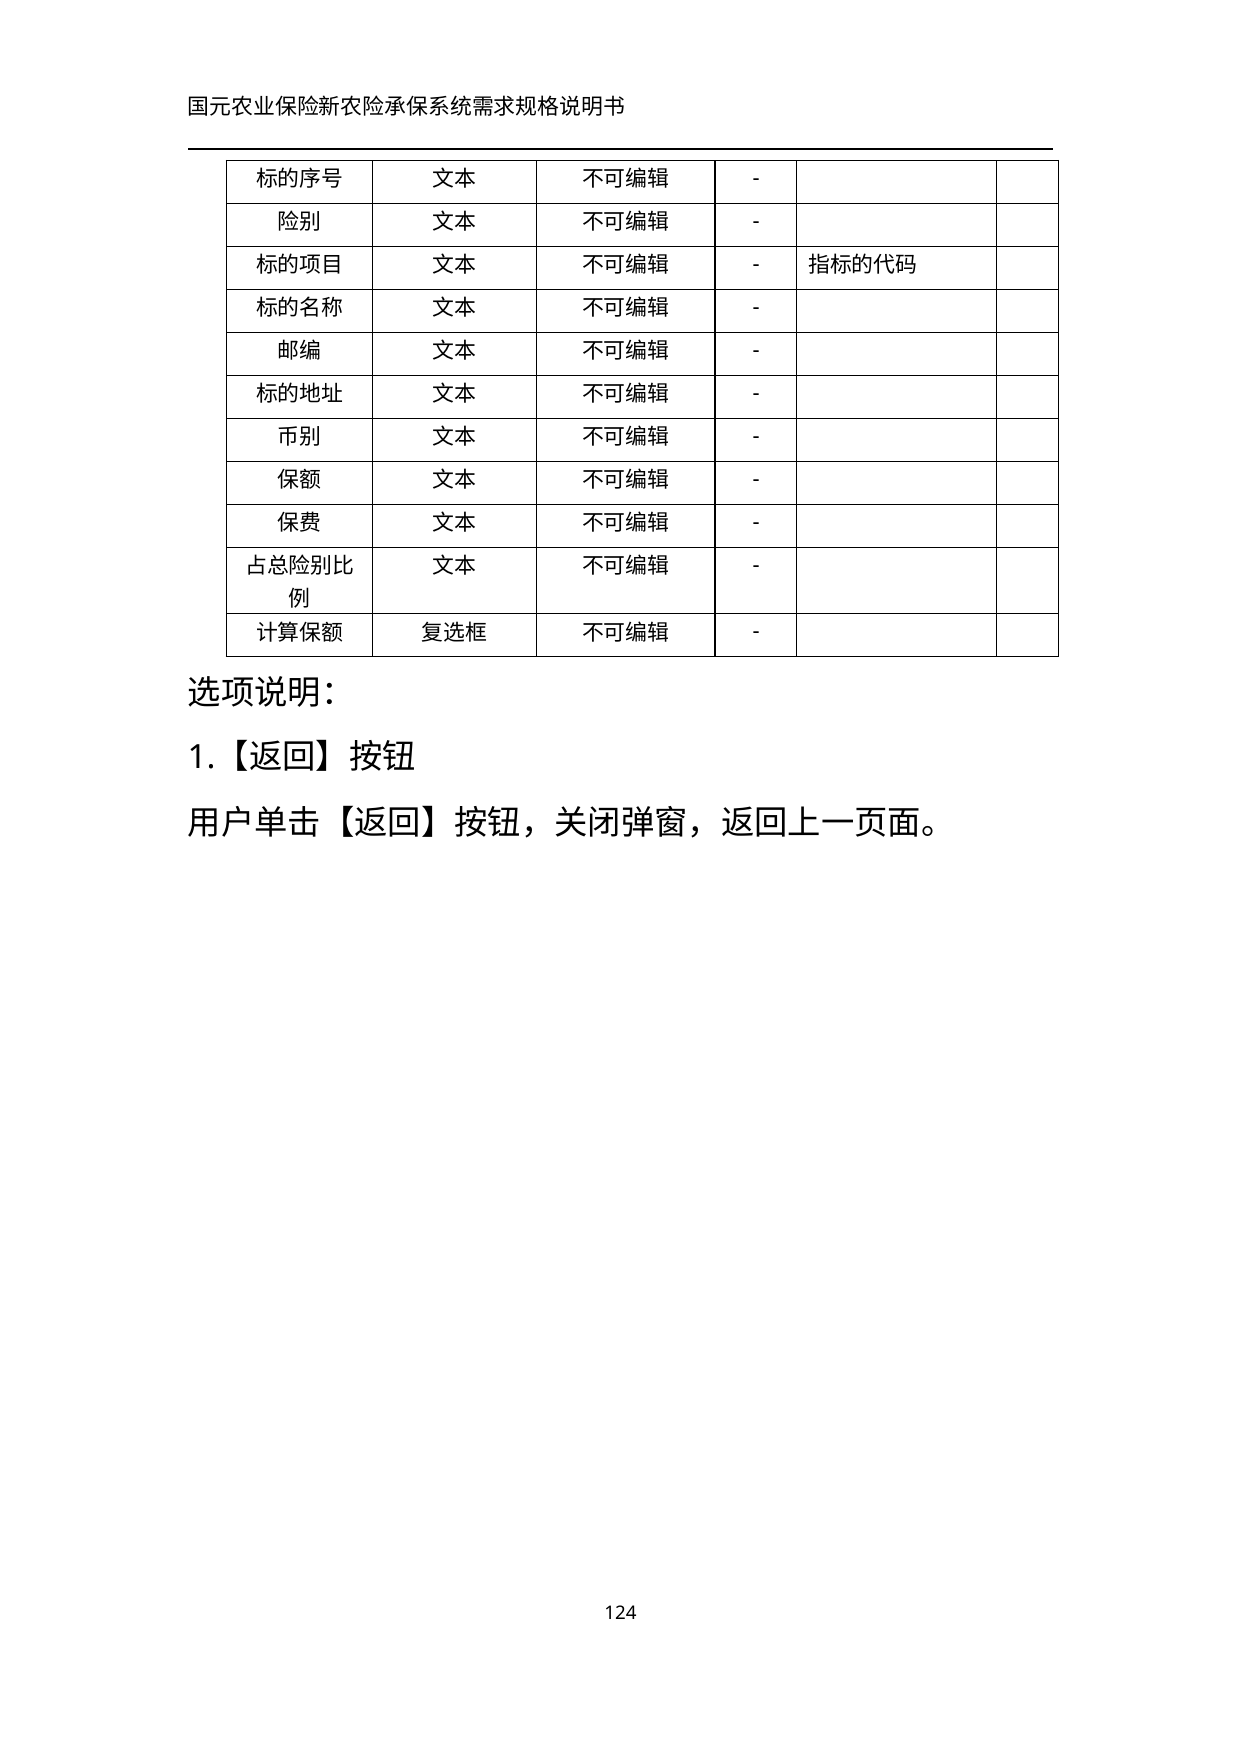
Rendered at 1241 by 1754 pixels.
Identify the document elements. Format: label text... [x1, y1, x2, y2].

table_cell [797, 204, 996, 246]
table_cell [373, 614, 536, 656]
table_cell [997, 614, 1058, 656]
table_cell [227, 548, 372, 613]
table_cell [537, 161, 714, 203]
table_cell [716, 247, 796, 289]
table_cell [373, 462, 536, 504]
text 选项说明： [187, 657, 1053, 722]
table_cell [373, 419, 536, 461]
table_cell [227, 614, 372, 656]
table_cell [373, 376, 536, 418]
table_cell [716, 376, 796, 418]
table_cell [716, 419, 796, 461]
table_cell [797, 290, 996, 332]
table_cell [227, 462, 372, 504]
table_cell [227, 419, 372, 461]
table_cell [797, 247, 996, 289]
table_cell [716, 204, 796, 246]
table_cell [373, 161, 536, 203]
text 用户单击【返回】按钮，关闭弹窗，返回上一页面。 [187, 787, 1053, 852]
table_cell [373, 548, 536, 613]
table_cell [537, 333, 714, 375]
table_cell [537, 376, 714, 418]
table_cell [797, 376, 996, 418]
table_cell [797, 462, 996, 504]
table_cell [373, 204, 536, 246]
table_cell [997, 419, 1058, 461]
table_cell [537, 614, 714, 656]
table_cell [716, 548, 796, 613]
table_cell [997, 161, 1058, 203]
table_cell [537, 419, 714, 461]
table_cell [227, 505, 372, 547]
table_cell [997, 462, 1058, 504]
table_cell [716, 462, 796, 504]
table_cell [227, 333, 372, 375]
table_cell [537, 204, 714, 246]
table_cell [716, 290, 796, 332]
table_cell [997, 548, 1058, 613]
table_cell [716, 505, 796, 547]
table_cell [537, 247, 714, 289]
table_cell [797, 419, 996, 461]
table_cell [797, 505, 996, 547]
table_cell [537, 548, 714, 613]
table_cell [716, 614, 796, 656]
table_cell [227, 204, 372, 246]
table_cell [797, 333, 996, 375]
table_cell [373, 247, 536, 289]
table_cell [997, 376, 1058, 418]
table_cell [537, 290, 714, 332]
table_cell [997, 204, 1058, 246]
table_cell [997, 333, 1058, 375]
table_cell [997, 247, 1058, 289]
text 1.【返回】按钮 [187, 722, 1053, 787]
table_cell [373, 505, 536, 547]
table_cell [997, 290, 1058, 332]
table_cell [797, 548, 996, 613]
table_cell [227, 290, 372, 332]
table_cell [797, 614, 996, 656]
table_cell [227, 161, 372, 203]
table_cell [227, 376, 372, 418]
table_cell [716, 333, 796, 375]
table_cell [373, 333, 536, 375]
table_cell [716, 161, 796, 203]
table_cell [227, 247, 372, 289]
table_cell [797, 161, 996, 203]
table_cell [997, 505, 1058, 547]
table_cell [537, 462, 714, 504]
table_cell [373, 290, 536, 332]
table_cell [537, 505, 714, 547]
